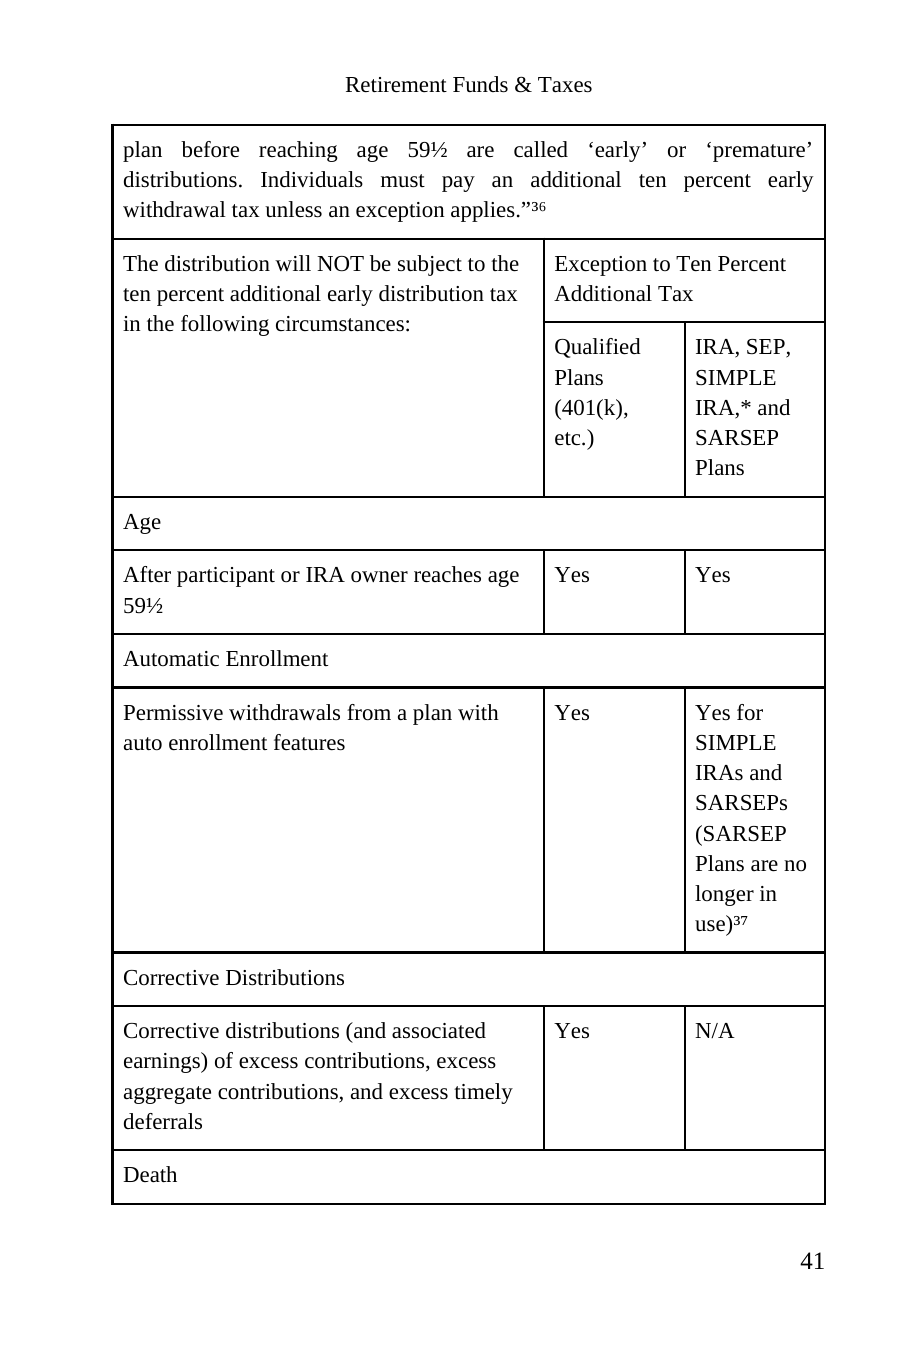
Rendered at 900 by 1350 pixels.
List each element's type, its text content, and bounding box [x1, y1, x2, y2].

table_cell Yes [545, 1007, 684, 1149]
table_cell Corrective distributions (and associated earnings) of excess contributions, excess aggregate contributions, and excess timely deferrals [114, 1007, 543, 1149]
table_cell Yes [545, 551, 684, 633]
table_cell Corrective Distributions [114, 954, 824, 1005]
table_cell Exception to Ten Percent Additional Tax [545, 240, 824, 321]
table_cell N/A [686, 1007, 824, 1149]
table_cell The distribution will NOT be subject to the ten percent additional early distribution tax in the following circumstances: [114, 240, 543, 496]
table_cell Automatic Enrollment [114, 635, 824, 686]
table_cell Death [114, 1151, 824, 1203]
table_cell Qualified Plans (401(k), etc.) [545, 323, 684, 496]
table_cell Yes [545, 689, 684, 951]
table_cell Permissive withdrawals from a plan with auto enrollment features [114, 689, 543, 951]
table_cell Yes for SIMPLE IRAs and SARSEPs (SARSEP Plans are no longer in use)³⁷ [686, 689, 824, 951]
table_cell IRA, SEP, SIMPLE IRA,* and SARSEP Plans [686, 323, 824, 496]
table_cell Yes [686, 551, 824, 633]
table_cell Age [114, 498, 824, 549]
table_cell After participant or IRA owner reaches age 59½ [114, 551, 543, 633]
